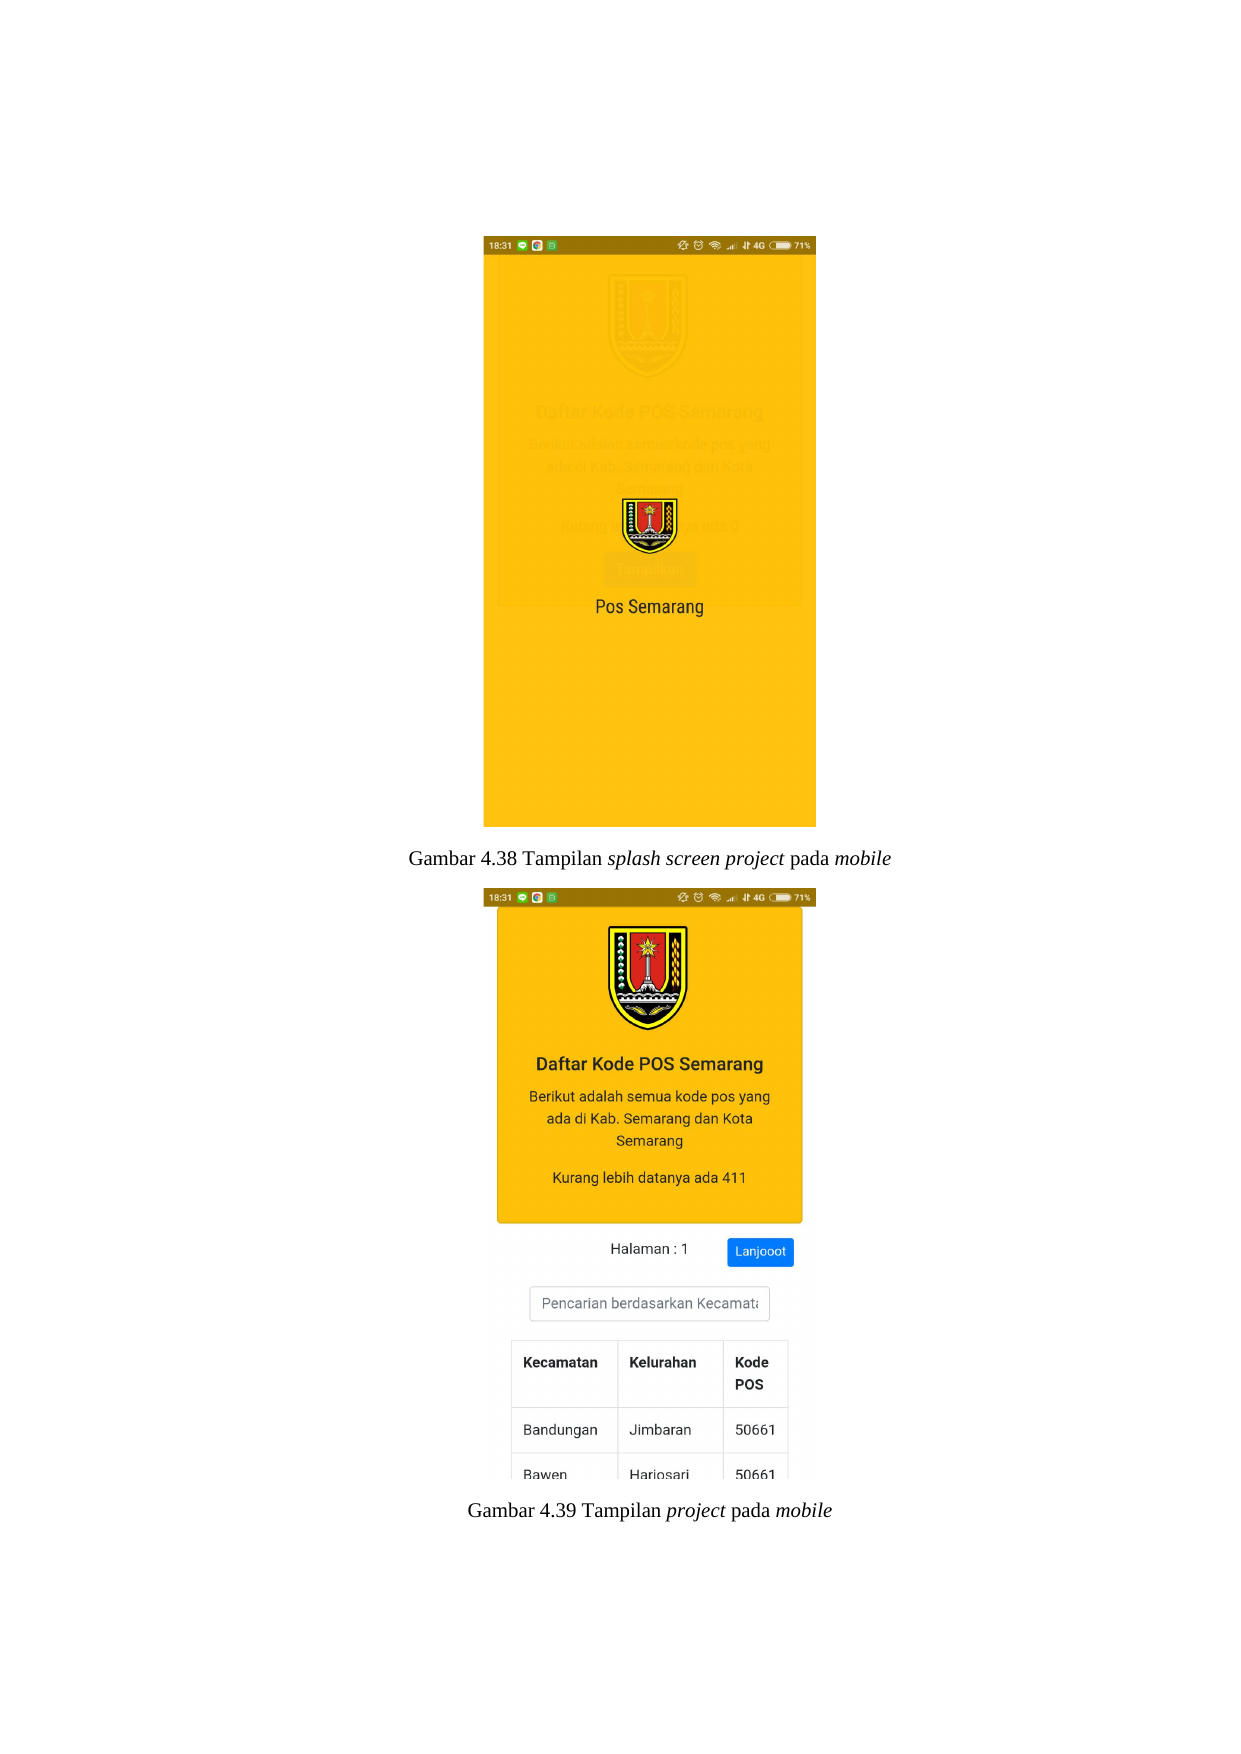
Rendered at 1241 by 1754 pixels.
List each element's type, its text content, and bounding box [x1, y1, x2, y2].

picture [483, 888, 816, 1479]
text Gambar 4.39 Tampilan project pada mobile [236, 1498, 1063, 1522]
picture [483, 236, 816, 827]
text Gambar 4.38 Tampilan splash screen project pada mobile [236, 846, 1063, 870]
